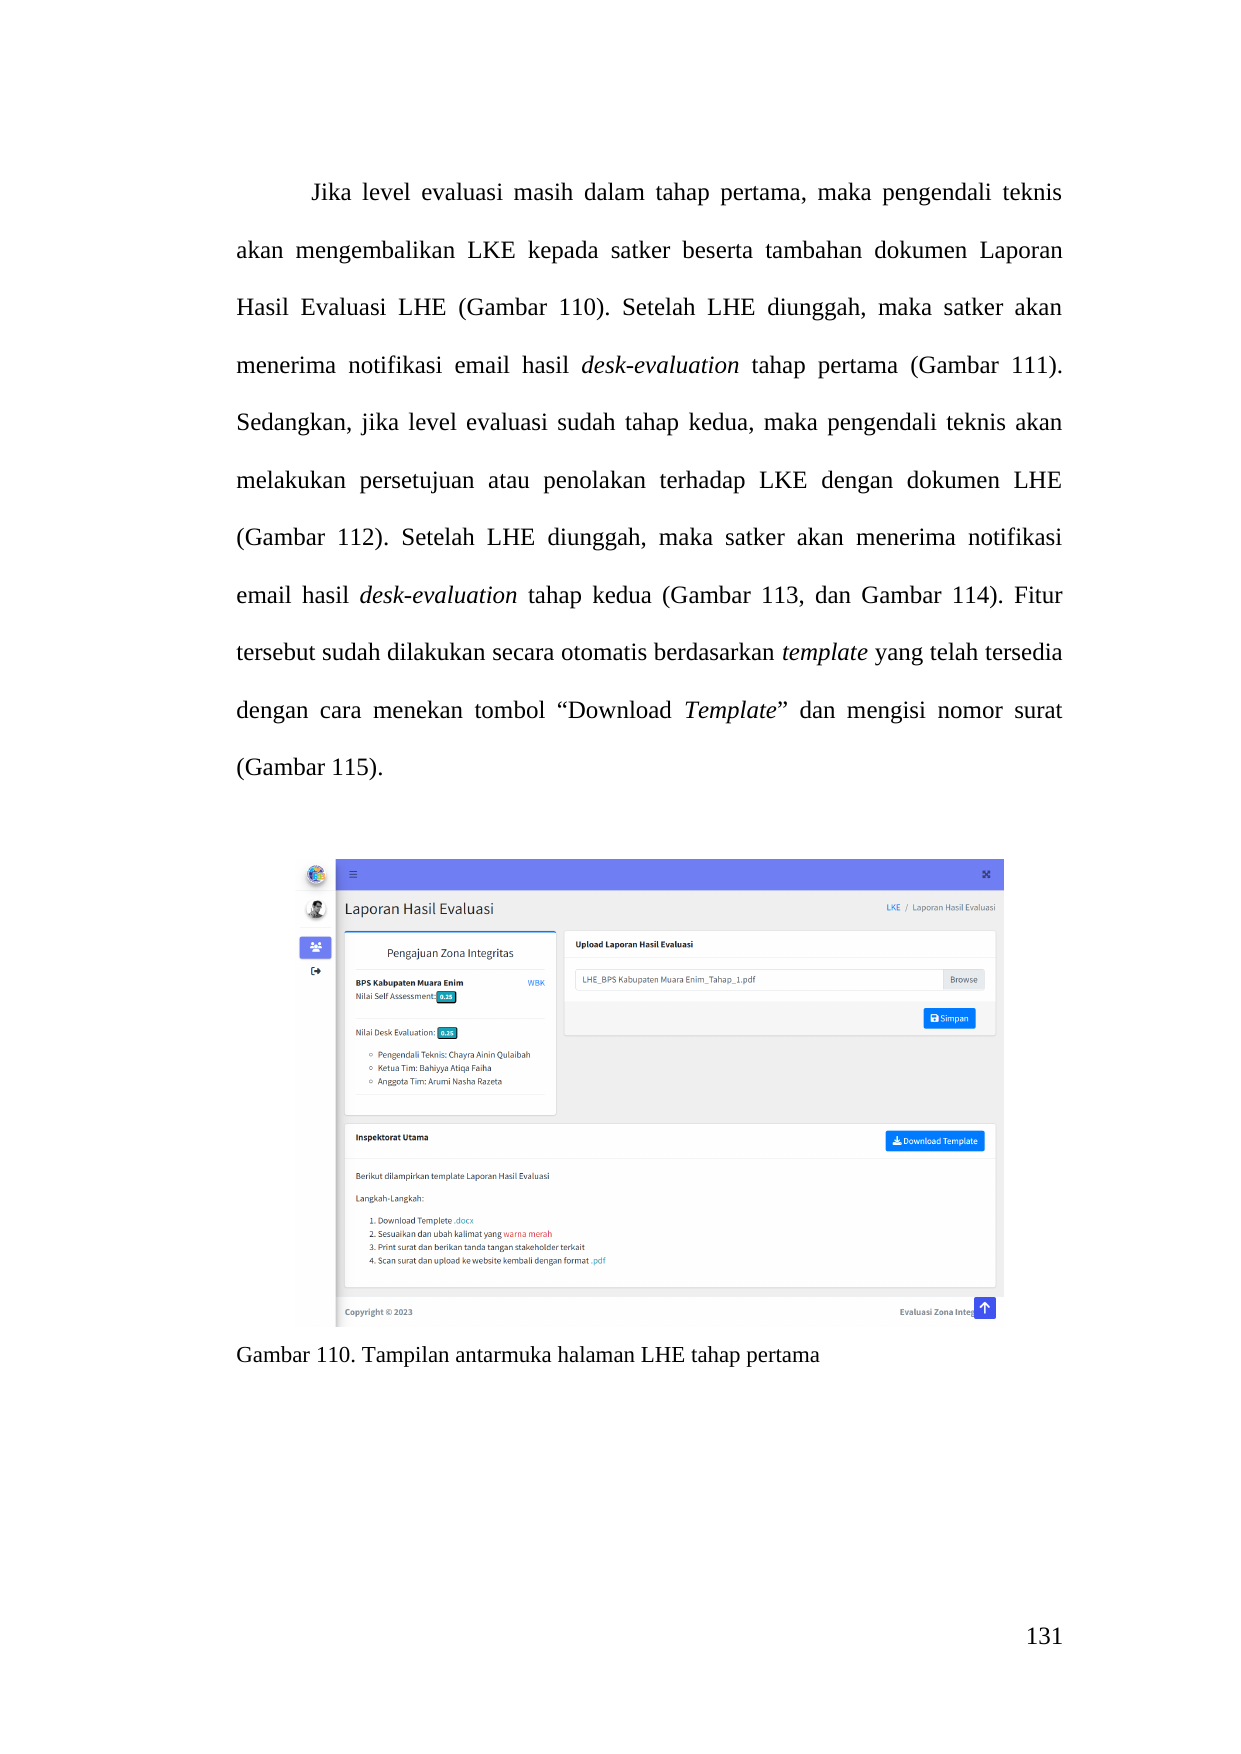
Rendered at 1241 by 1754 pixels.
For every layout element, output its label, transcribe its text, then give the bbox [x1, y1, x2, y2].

text Jika level evaluasi masih dalam tahap pertama, maka pengendali teknis akan mengembalikan LKE kepada satker beserta tambahan dokumen Laporan Hasil Evaluasi LHE (Gambar 110). Setelah LHE diunggah, maka satker akan menerima notifikasi email hasil desk-evaluation tahap pertama (Gambar 111). Sedangkan, jika level evaluasi sudah tahap kedua, maka pengendali teknis akan melakukan persetujuan atau penolakan terhadap LKE dengan dokumen LHE (Gambar 112). Setelah LHE diunggah, maka satker akan menerima notifikasi email hasil desk-evaluation tahap kedua (Gambar 113, dan Gambar 114). Fitur tersebut sudah dilakukan secara otomatis berdasarkan template yang telah tersedia dengan cara menekan tombol “Download Template” dan mengisi nomor surat (Gambar 115). [236, 177, 1063, 781]
picture [295, 859, 1004, 1327]
text Gambar 110. Tampilan antarmuka halaman LHE tahap pertama [236, 1341, 1063, 1367]
